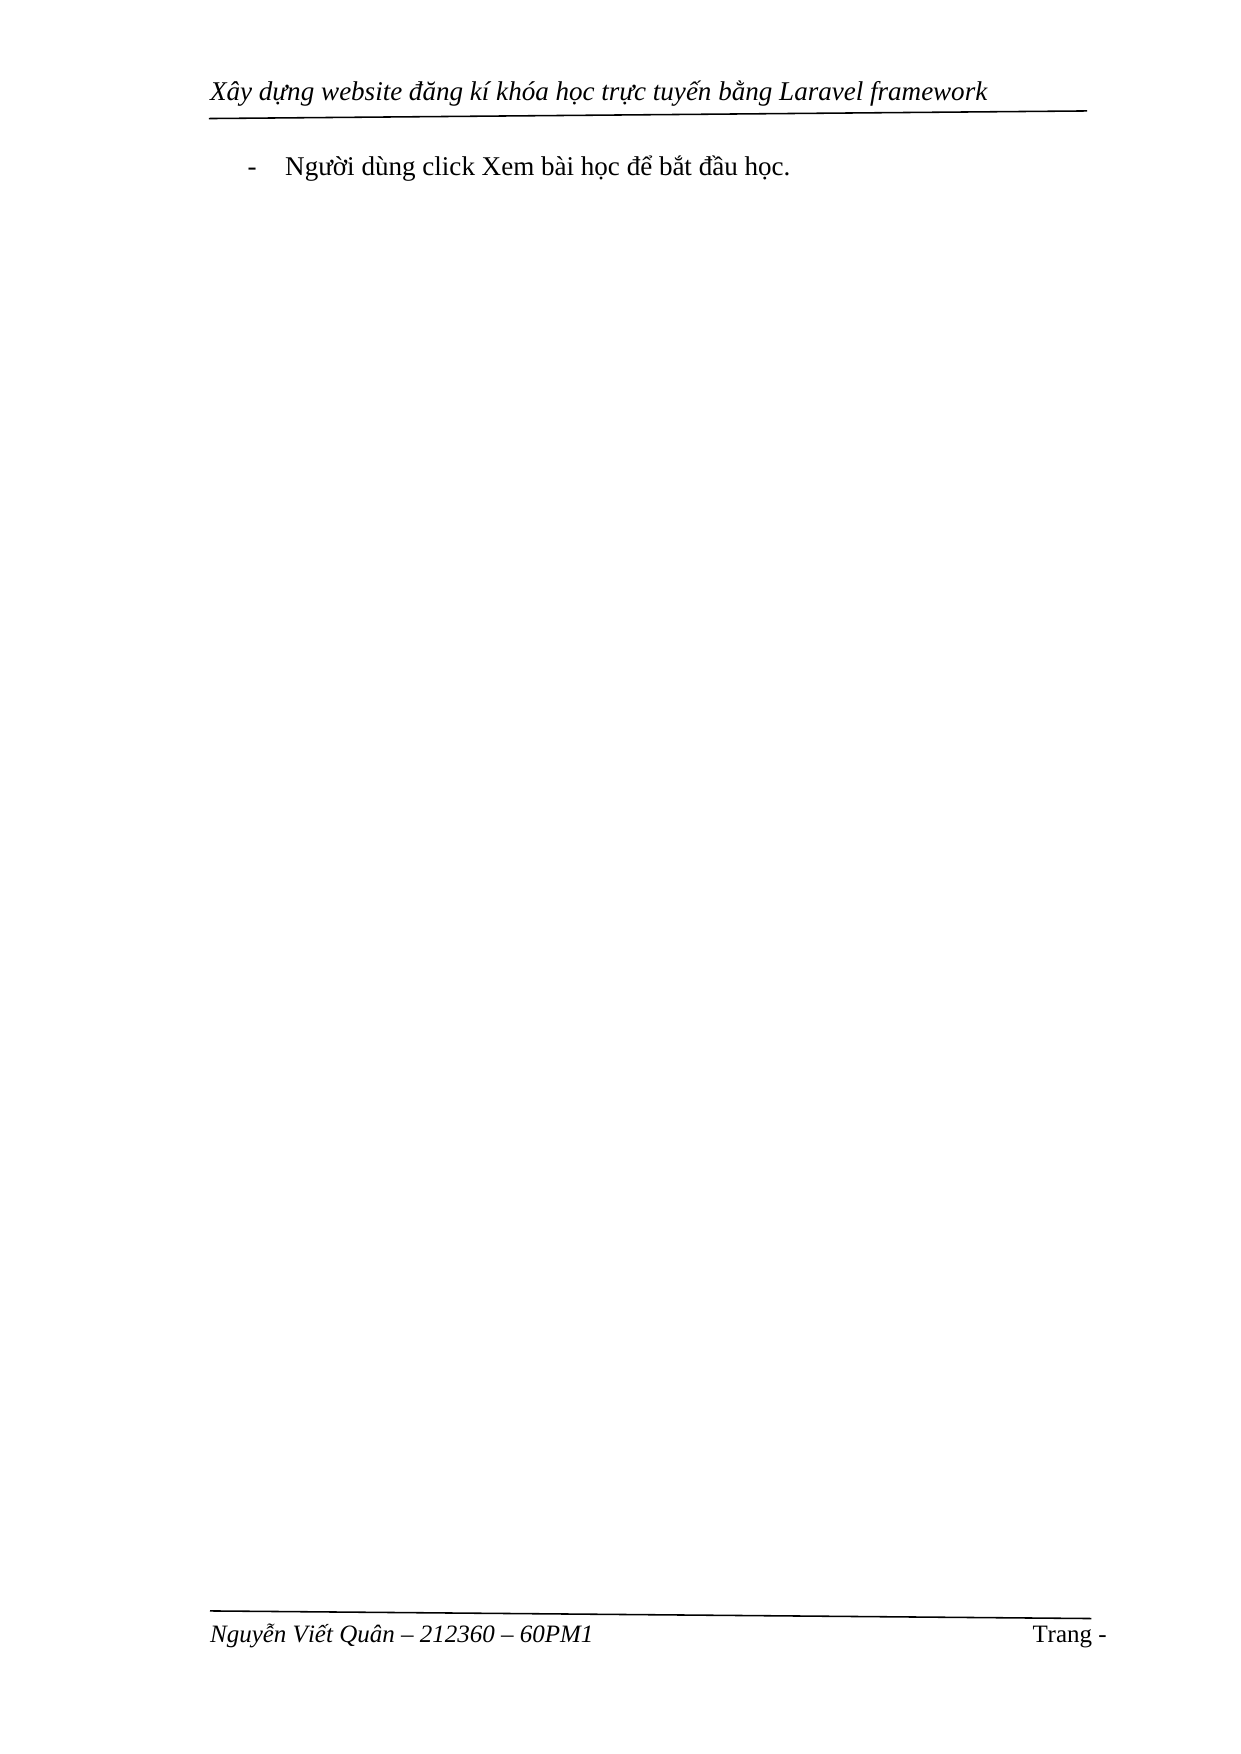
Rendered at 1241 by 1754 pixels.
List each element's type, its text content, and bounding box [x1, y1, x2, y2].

list Người dùng click Xem bài học để bắt đầu học. [247, 150, 1090, 181]
